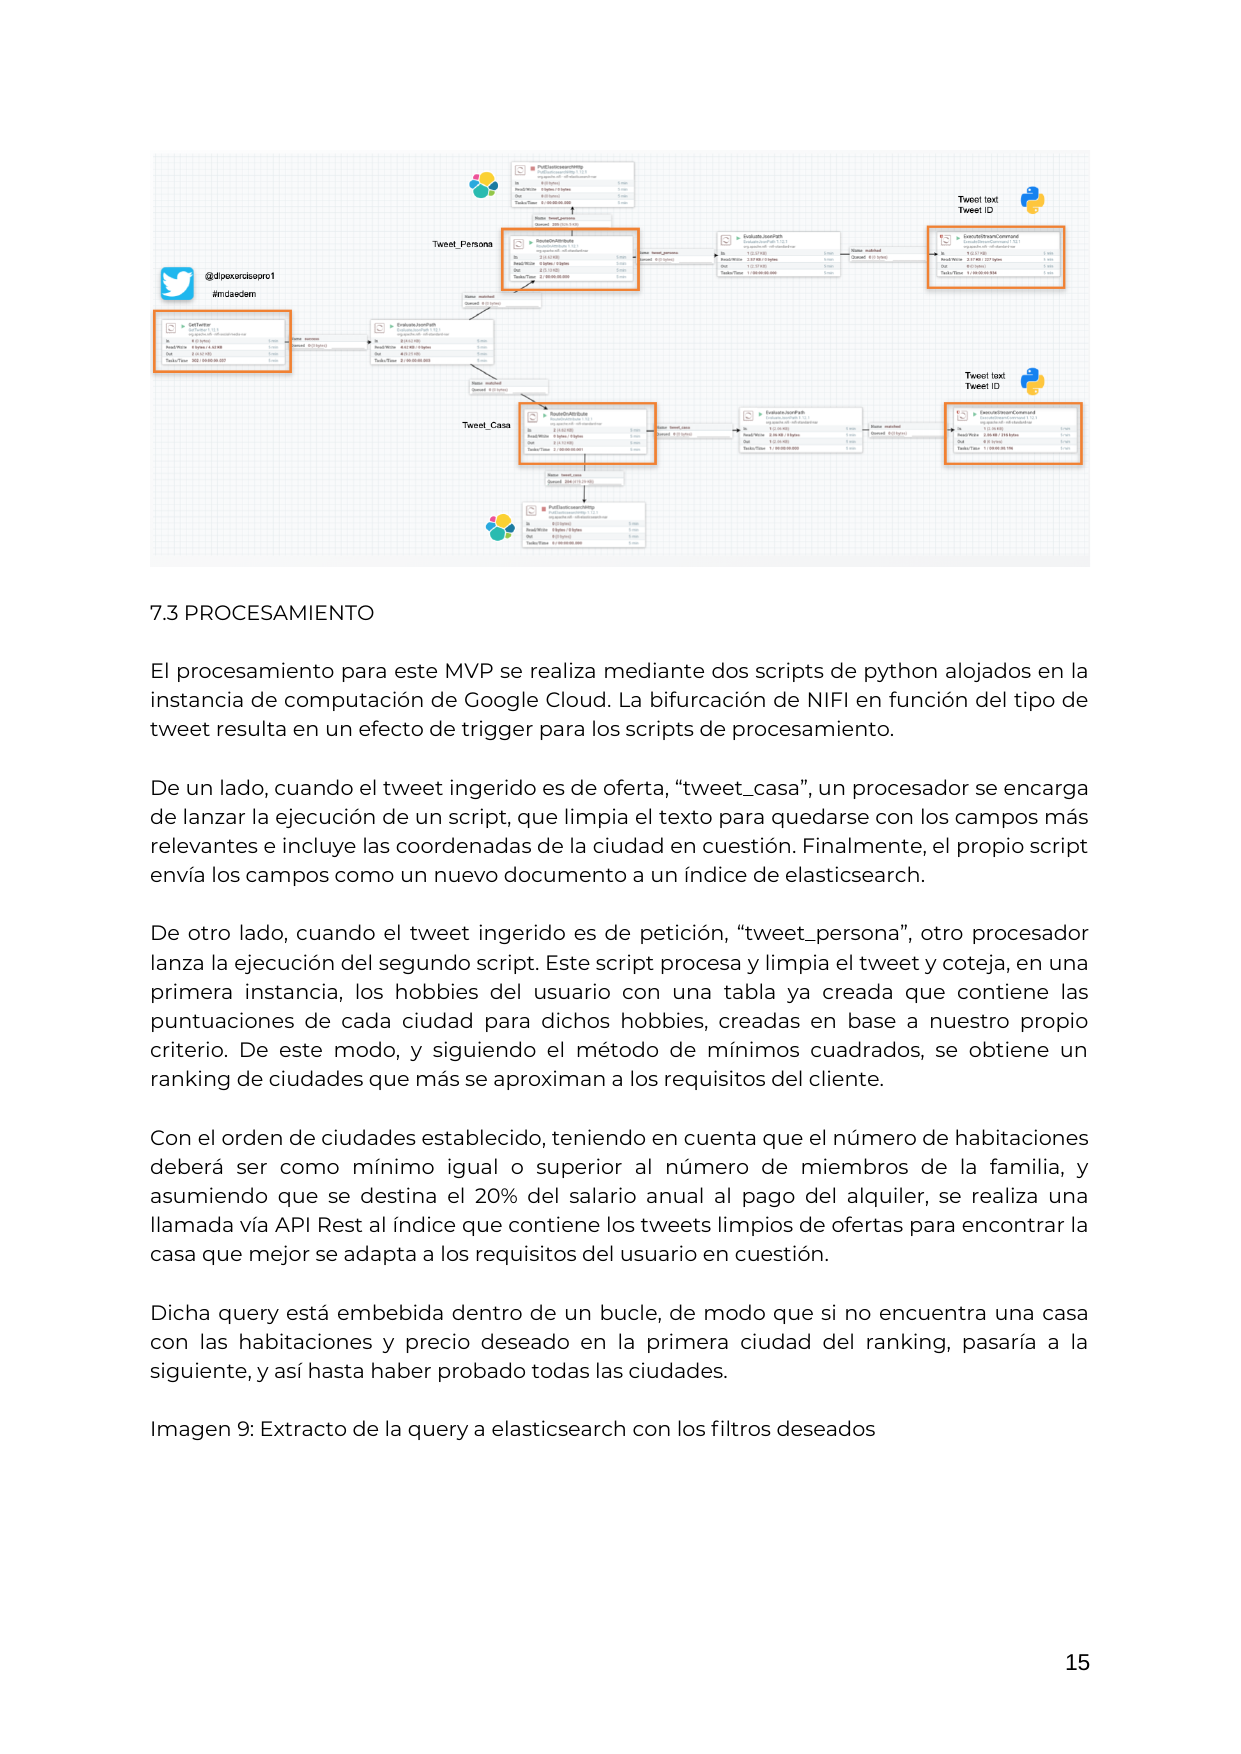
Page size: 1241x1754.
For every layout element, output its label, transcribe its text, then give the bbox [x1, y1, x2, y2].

text De otro lado, cuando el tweet ingerido es de petición, “tweet_persona”, otro procesador lanza la ejecución del segundo script. Este script procesa y limpia el tweet y coteja, en una primera instancia, los hobbies del usuario con una tabla ya creada que contiene las puntuaciones de cada ciudad para dichos hobbies, creadas en base a nuestro propio criterio. De este modo, y siguiendo el método de mínimos cuadrados, se obtiene un ranking de ciudades que más se aproximan a los requisitos del cliente. [150, 921, 1090, 1092]
text Imagen 9: Extracto de la query a elasticsearch con los filtros deseados [150, 1416, 1090, 1442]
picture [150, 150, 1091, 567]
text Dicha query está embebida dentro de un bucle, de modo que si no encuentra una casa con las habitaciones y precio deseado en la primera ciudad del ranking, pasaría a la siguiente, y así hasta haber probado todas las ciudades. [150, 1300, 1090, 1383]
text Con el orden de ciudades establecido, teniendo en cuenta que el número de habitaciones deberá ser como mínimo igual o superior al número de miembros de la familia, y asumiendo que se destina el 20% del salario anual al pago del alquiler, se realiza una llamada vía API Rest al índice que contiene los tweets limpios de ofertas para encontrar la casa que mejor se adapta a los requisitos del usuario en cuestión. [150, 1125, 1090, 1267]
text 7.3 PROCESAMIENTO [150, 600, 1090, 625]
text De un lado, cuando el tweet ingerido es de oferta, “tweet_casa”, un procesador se encarga de lanzar la ejecución de un script, que limpia el texto para quedarse con los campos más relevantes e incluye las coordenadas de la ciudad en cuestión. Finalmente, el propio script envía los campos como un nuevo documento a un índice de elasticsearch. [150, 775, 1090, 888]
text El procesamiento para este MVP se realiza mediante dos scripts de python alojados en la instancia de computación de Google Cloud. La bifurcación de NIFI en función del tipo de tweet resulta en un efecto de trigger para los scripts de procesamiento. [150, 658, 1090, 742]
